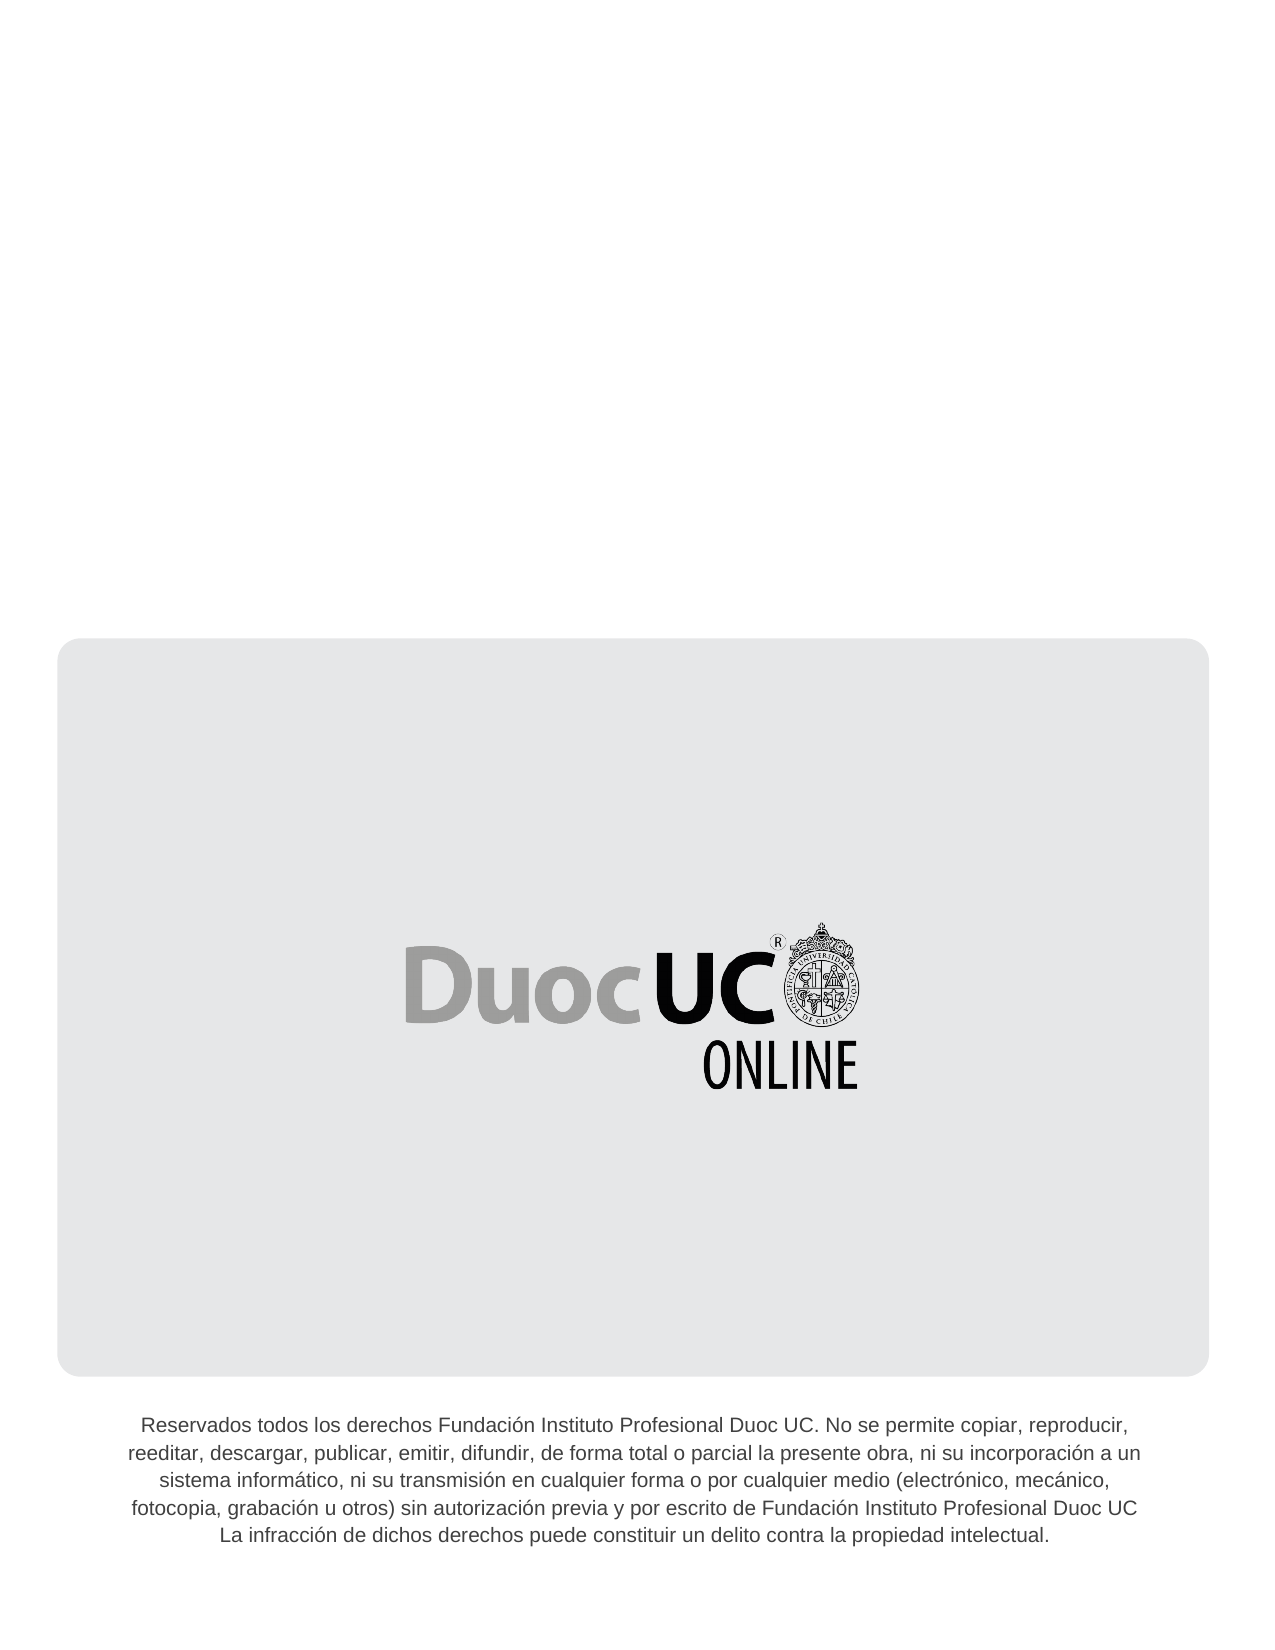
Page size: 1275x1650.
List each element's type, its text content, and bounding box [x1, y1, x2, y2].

text Reservados todos los derechos Fundación Instituto Profesional Duoc UC. No se permite copiar, reproducir, reeditar, descargar, publicar, emitir, difundir, de forma total o parcial la presente obra, ni su incorporación a un sistema informático, ni su transmisión en cualquier forma o por cualquier medio (electrónico, mecánico, fotocopia, grabación u otros) sin autorización previa y por escrito de Fundación Instituto Profesional Duoc UC La infracción de dichos derechos puede constituir un delito contra la propiedad intelectual. [118, 1413, 1152, 1547]
picture [388, 912, 880, 1106]
